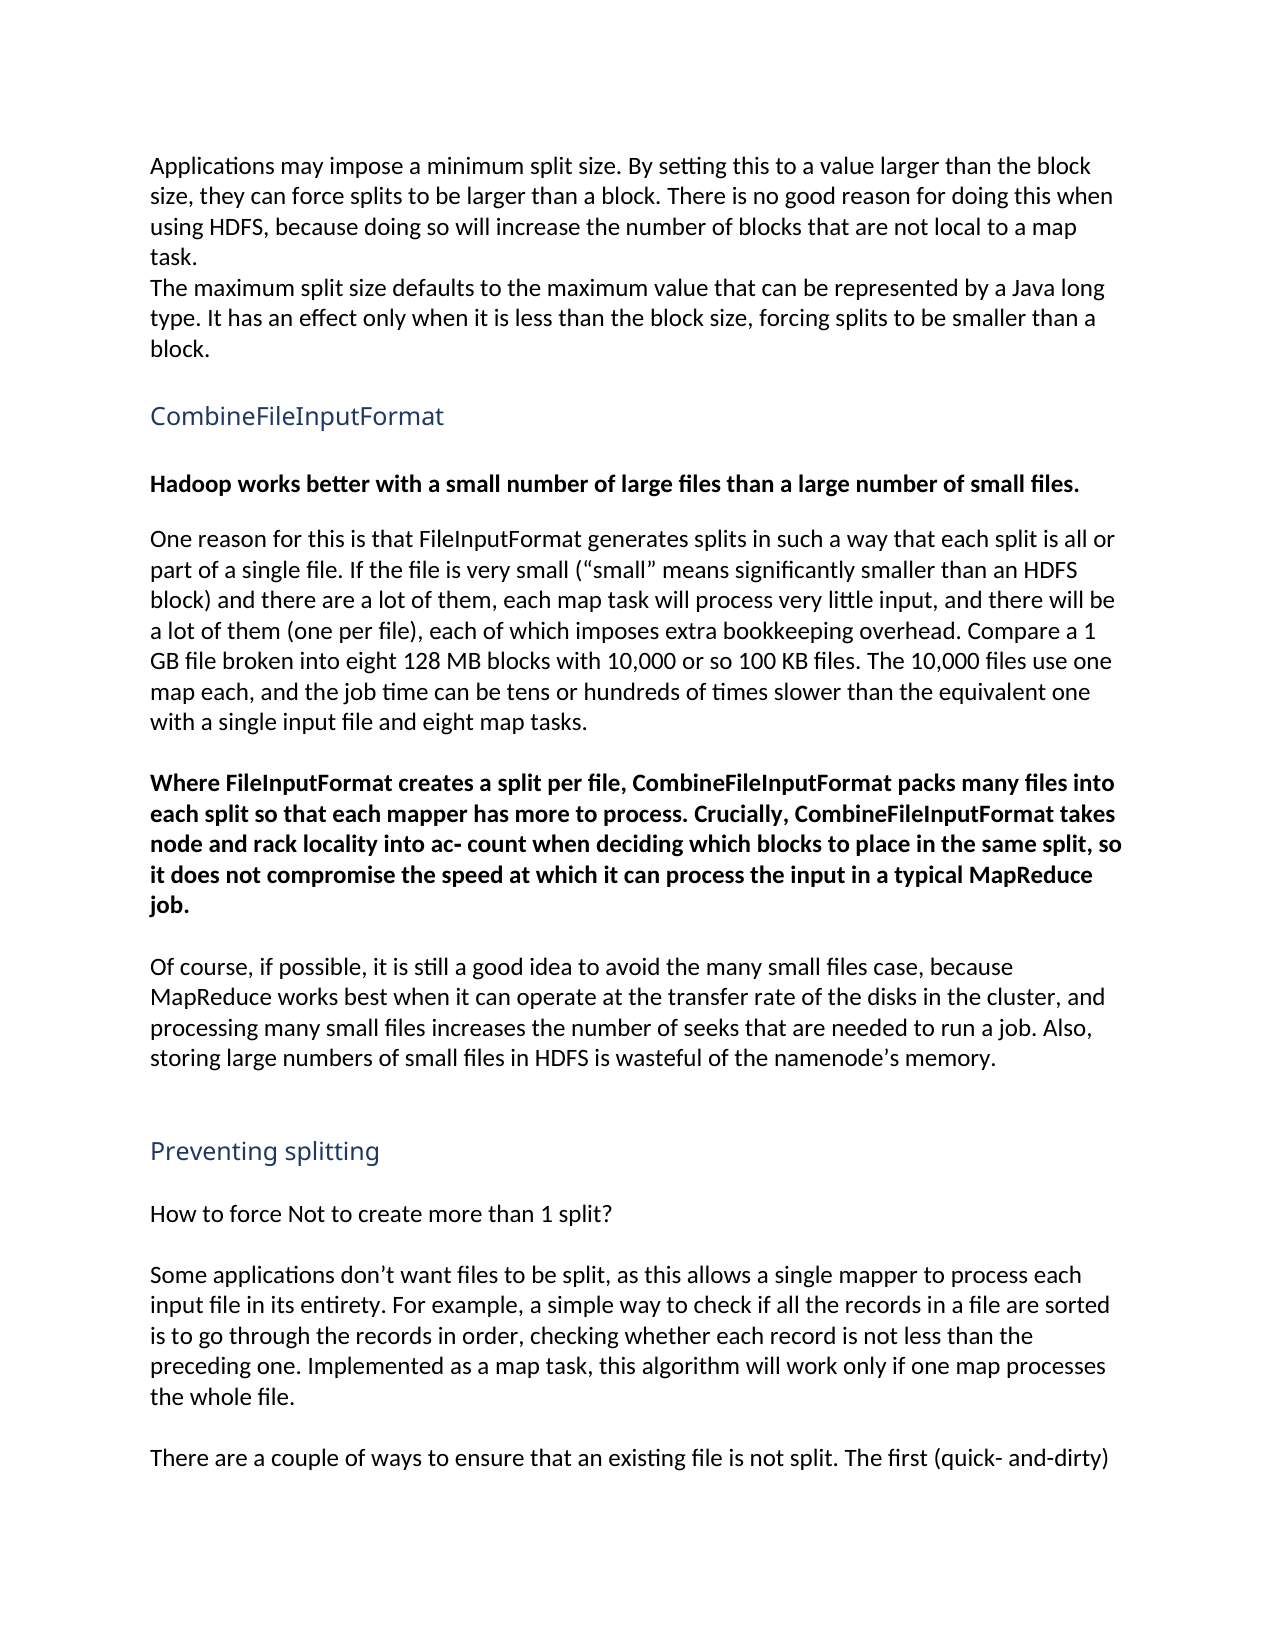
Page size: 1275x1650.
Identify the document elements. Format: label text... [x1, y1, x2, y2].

text Of course, if possible, it is still a good idea to avoid the many small files case, because MapReduce works best when it can operate at the transfer rate of the disks in the cluster, and processing many small files increases the number of seeks that are needed to run a job. Also, storing large numbers of small files in HDFS is wasteful of the namenode’s memory. [150, 951, 1125, 1073]
subtitle Preventing splitting [150, 1133, 1125, 1167]
text Where FileInputFormat creates a split per file, CombineFileInputFormat packs many files into each split so that each mapper has more to process. Crucially, CombineFileInputFormat takes node and rack locality into ac‐ count when deciding which blocks to place in the same split, so it does not compromise the speed at which it can process the input in a typical MapReduce job. [150, 767, 1125, 920]
text How to force Not to create more than 1 split? Some applications don’t want files to be split, as this allows a single mapper to process each input file in its entirety. For example, a simple way to check if all the records in a file are sorted is to go through the records in order, checking whether each record is not less than the preceding one. Implemented as a map task, this algorithm will work only if one map processes the whole file. [150, 1198, 1125, 1411]
text The maximum split size defaults to the maximum value that can be represented by a Java long type. It has an effect only when it is less than the block size, forcing splits to be smaller than a block. [150, 272, 1125, 364]
text Applications may impose a minimum split size. By setting this to a value larger than the block size, they can force splits to be larger than a block. There is no good reason for doing this when using HDFS, because doing so will increase the number of blocks that are not local to a map task. [150, 150, 1125, 272]
text One reason for this is that FileInputFormat generates splits in such a way that each split is all or part of a single file. If the file is very small (“small” means significantly smaller than an HDFS block) and there are a lot of them, each map task will process very little input, and there will be a lot of them (one per file), each of which imposes extra bookkeeping overhead. Compare a 1 GB file broken into eight 128 MB blocks with 10,000 or so 100 KB files. The 10,000 files use one map each, and the job time can be tens or hundreds of times slower than the equivalent one with a single input file and eight map tasks. [150, 523, 1125, 737]
text Hadoop works better with a small number of large files than a large number of small files. [150, 463, 1125, 498]
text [150, 1411, 1125, 1472]
subtitle CombineFileInputFormat [150, 398, 1125, 432]
